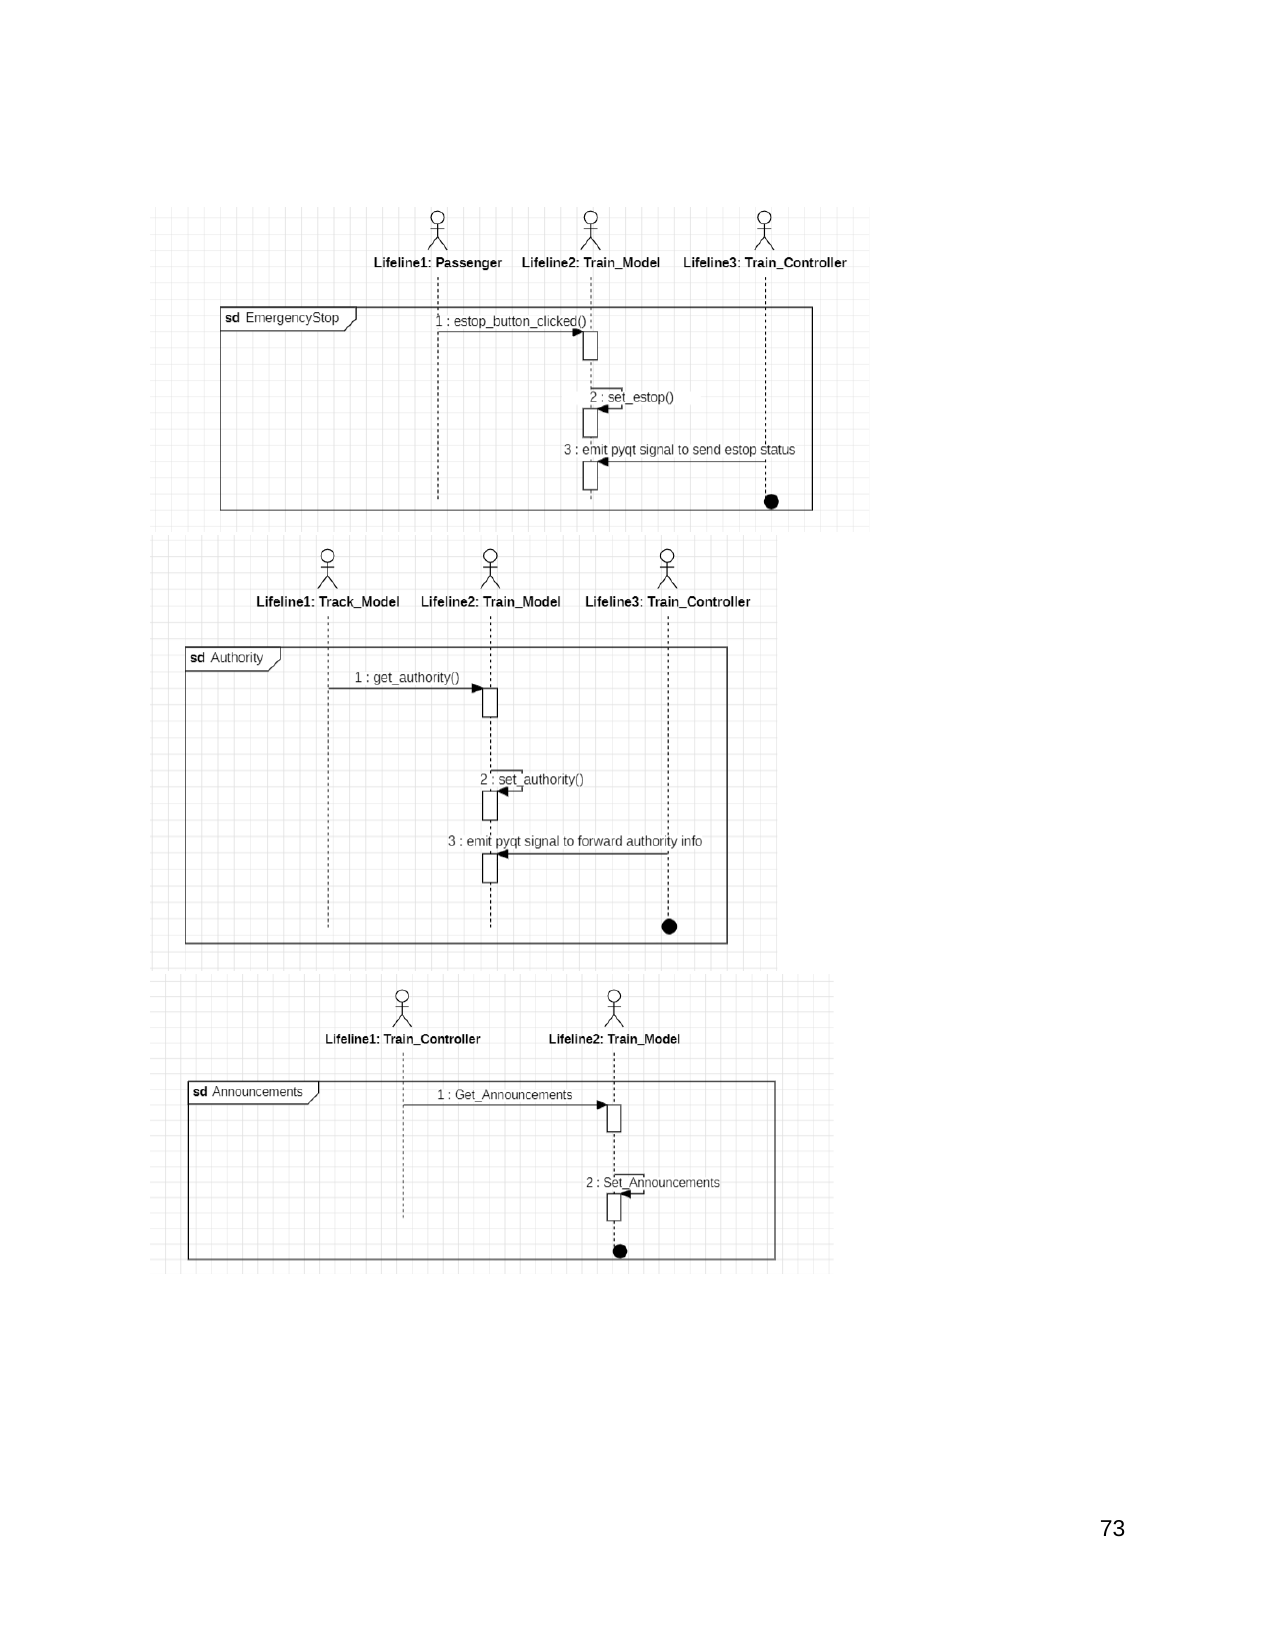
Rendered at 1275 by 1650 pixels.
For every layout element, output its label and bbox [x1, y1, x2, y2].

picture [150, 207, 870, 532]
picture [150, 535, 778, 971]
picture [150, 974, 834, 1274]
